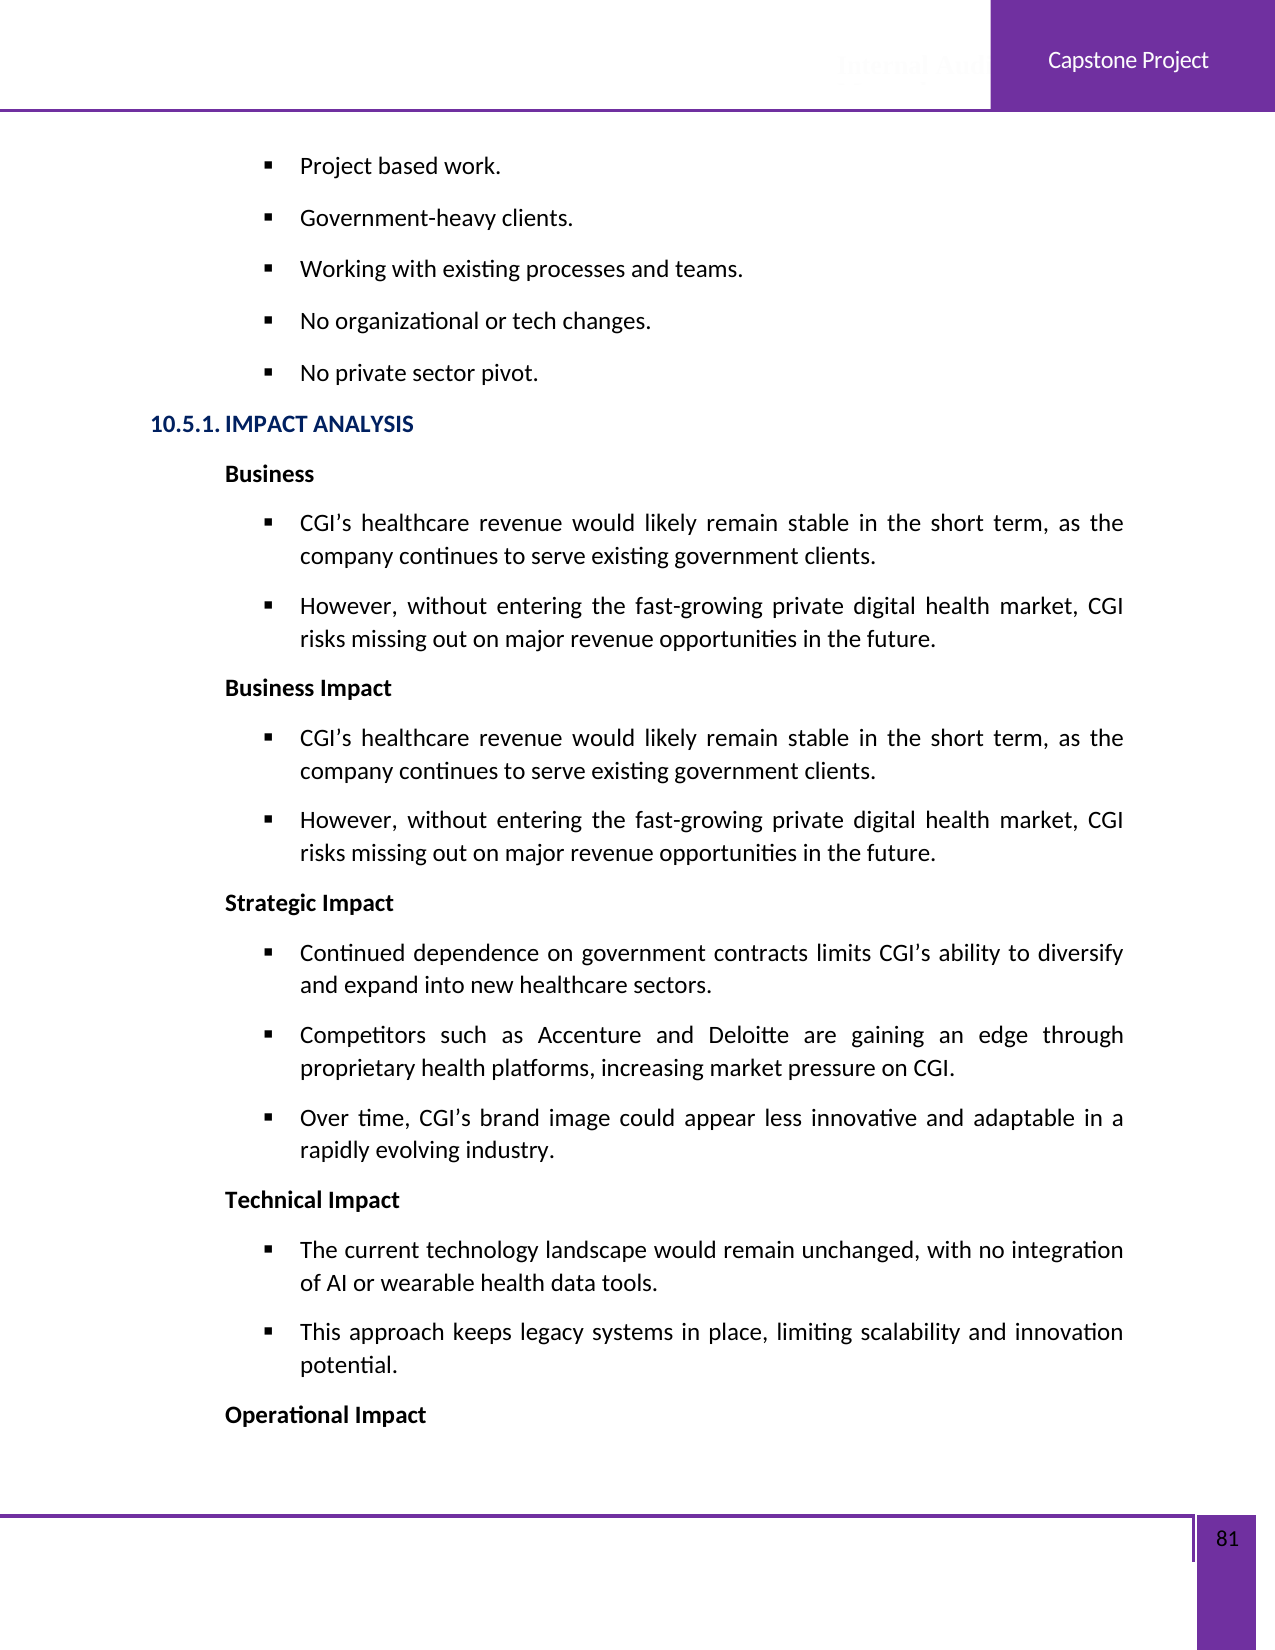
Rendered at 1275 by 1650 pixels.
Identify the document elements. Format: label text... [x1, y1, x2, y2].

text Strategic Impact [225, 887, 1125, 918]
list Working with existing processes and teams. [262, 253, 1125, 284]
text Operational Impact [225, 1399, 1125, 1429]
list This approach keeps legacy systems in place, limiting scalability and innovation potential. [262, 1316, 1125, 1380]
list Project based work. [262, 150, 1125, 181]
list Government-heavy clients. [262, 202, 1125, 232]
list No private sector pivot. [262, 357, 1125, 387]
list CGI’s healthcare revenue would likely remain stable in the short term, as the company continues to serve existing government clients. [262, 507, 1125, 571]
list Over time, CGI’s brand image could appear less innovative and adaptable in a rapidly evolving industry. [262, 1102, 1125, 1165]
list The current technology landscape would remain unchanged, with no integration of AI or wearable health data tools. [262, 1234, 1125, 1297]
list IMPACT ANALYSIS [150, 408, 1125, 439]
text Business Impact [225, 672, 1125, 703]
list However, without entering the fast-growing private digital health market, CGI risks missing out on major revenue opportunities in the future. [262, 590, 1125, 653]
list Competitors such as Accenture and Deloitte are gaining an edge through proprietary health platforms, increasing market pressure on CGI. [262, 1019, 1125, 1083]
list Continued dependence on government contracts limits CGI’s ability to diversify and expand into new healthcare sectors. [262, 937, 1125, 1000]
list No organizational or tech changes. [262, 305, 1125, 336]
text Business [225, 458, 1125, 488]
list CGI’s healthcare revenue would likely remain stable in the short term, as the company continues to serve existing government clients. [262, 722, 1125, 786]
text Technical Impact [225, 1184, 1125, 1215]
list However, without entering the fast-growing private digital health market, CGI risks missing out on major revenue opportunities in the future. [262, 804, 1125, 868]
